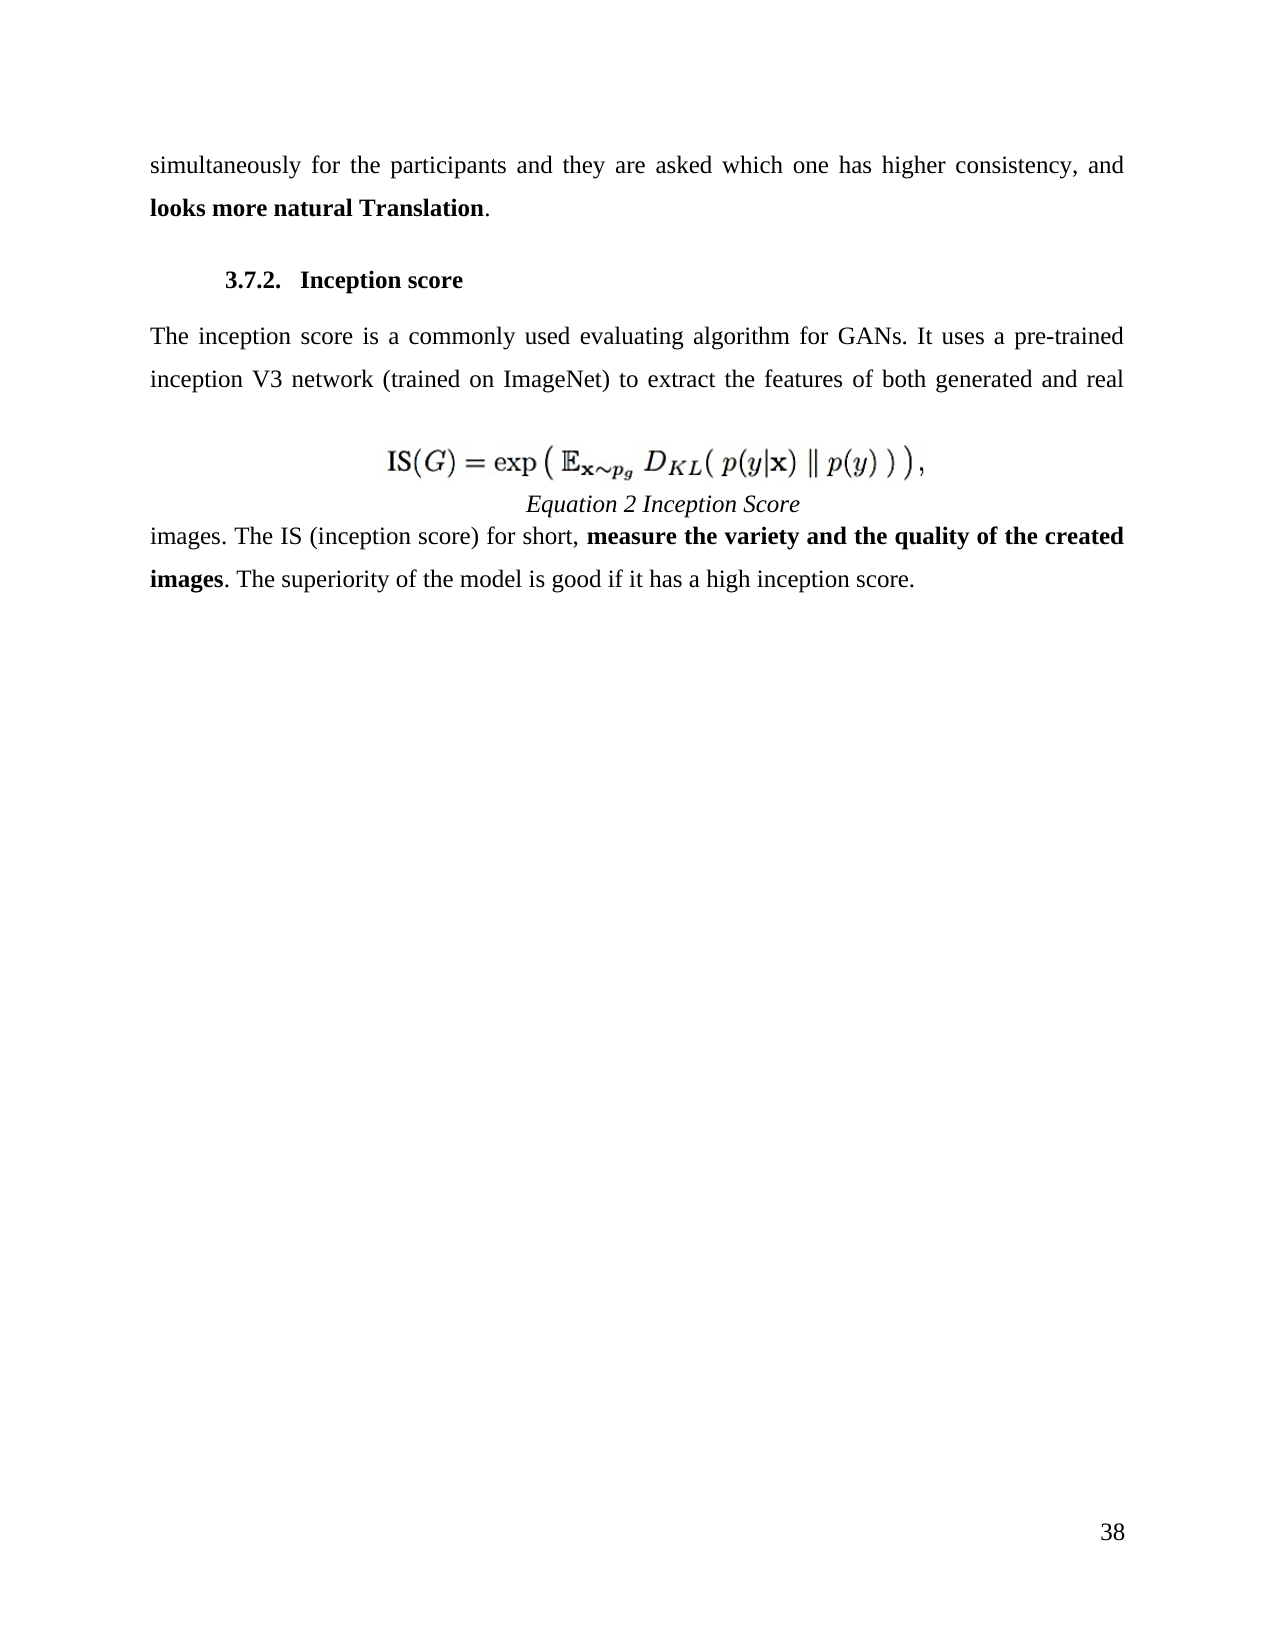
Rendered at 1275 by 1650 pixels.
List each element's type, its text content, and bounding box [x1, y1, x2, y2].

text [150, 150, 1125, 222]
picture [348, 408, 955, 507]
subtitle Inception score [225, 265, 1125, 294]
text The inception score is a commonly used evaluating algorithm for GANs. It uses a pre-trained inception V3 network (trained on ImageNet) to extract the features of both generated and real images. The IS (inception score) for short, measure the variety and the quality of the created images. The superiority of the model is good if it has a high inception score. [150, 321, 1125, 593]
